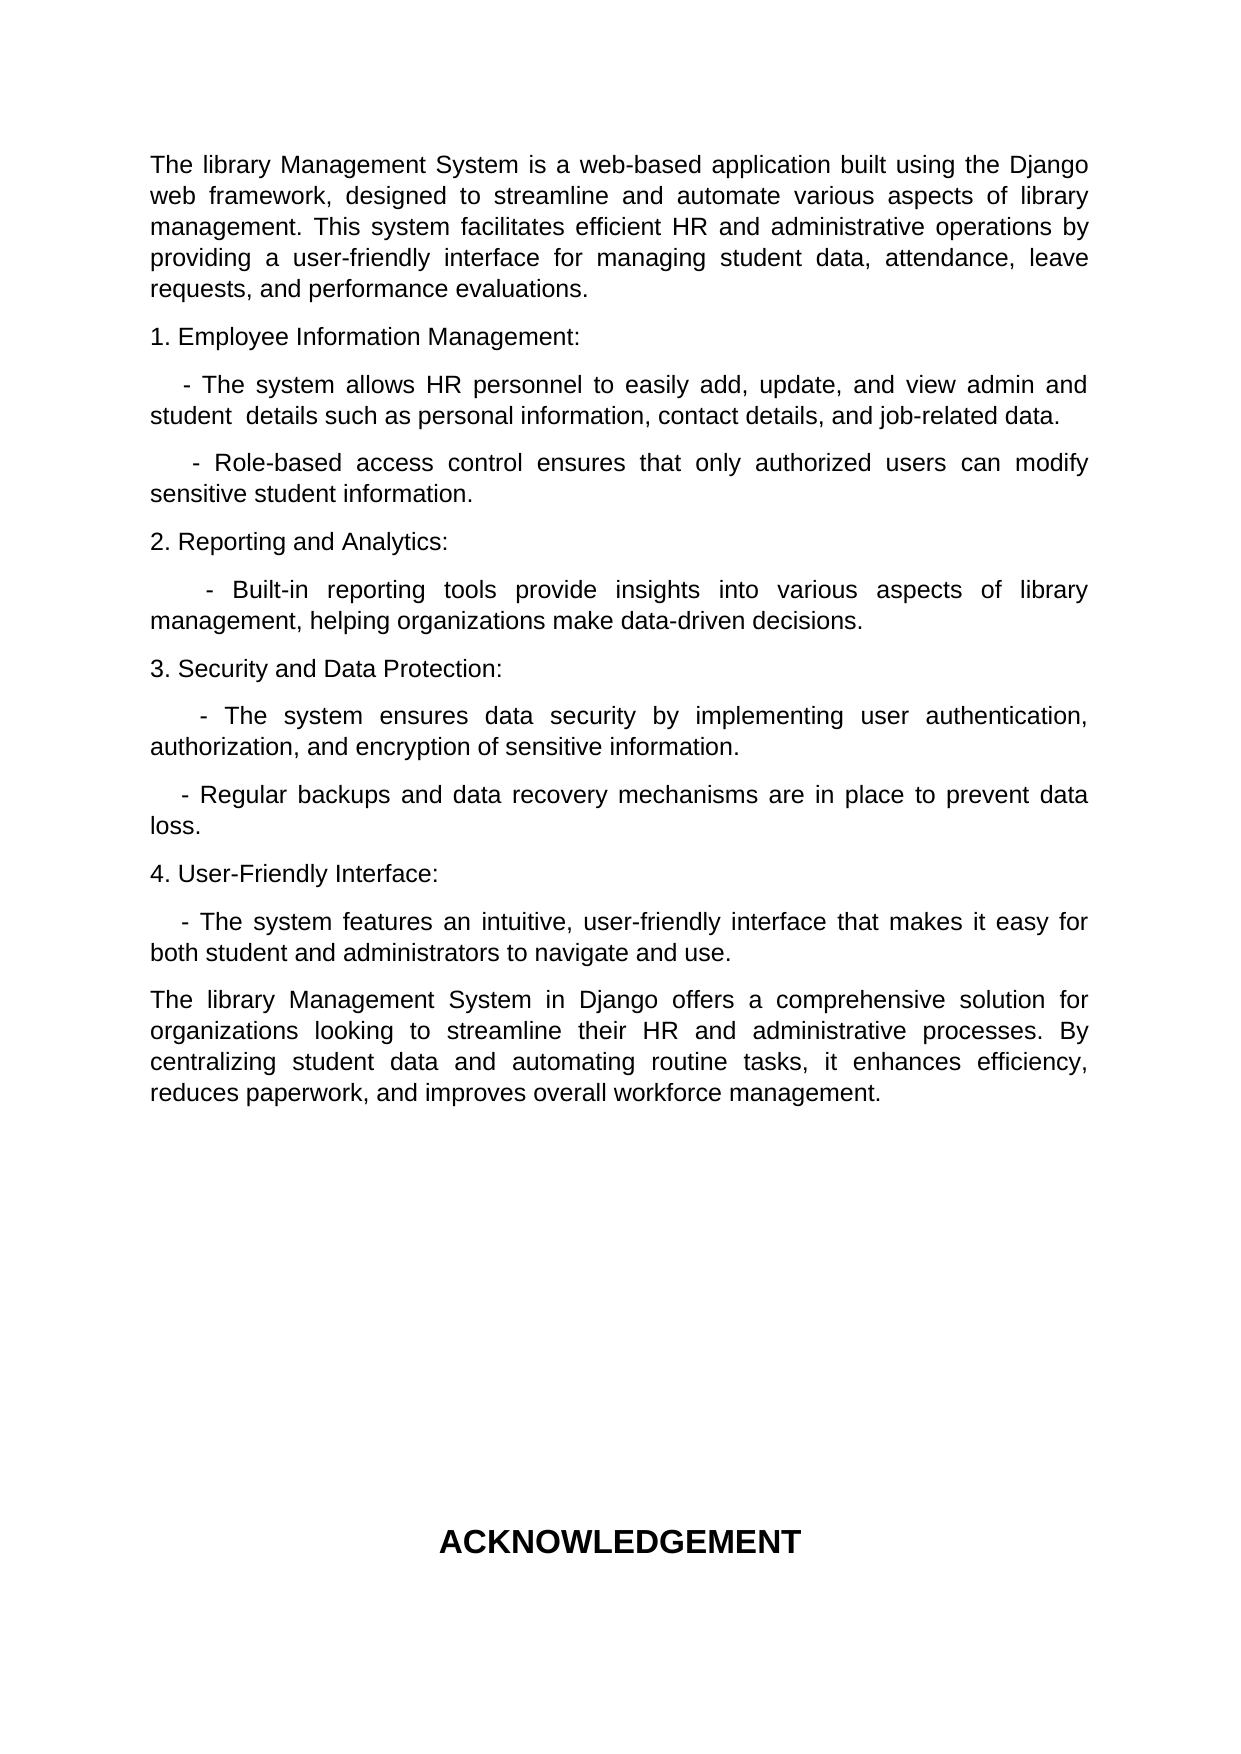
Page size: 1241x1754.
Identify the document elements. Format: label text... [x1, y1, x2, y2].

text The library Management System is a web-based application built using the Django web framework, designed to streamline and automate various aspects of library management. This system facilitates efficient HR and administrative operations by providing a user-friendly interface for managing student data, attendance, leave requests, and performance evaluations. [150, 150, 1090, 303]
text ACKNOWLEDGEMENT [150, 1522, 1090, 1561]
text 3. Security and Data Protection: [150, 653, 1090, 682]
text - The system ensures data security by implementing user authentication, authorization, and encryption of sensitive information. [150, 701, 1090, 761]
text 4. User-Friendly Interface: [150, 859, 1090, 887]
text The library Management System in Django offers a comprehensive solution for organizations looking to streamline their HR and administrative processes. By centralizing student data and automating routine tasks, it enhances efficiency, reduces paperwork, and improves overall workforce management. [150, 985, 1090, 1107]
text - Built-in reporting tools provide insights into various aspects of library management, helping organizations make data-driven decisions. [150, 575, 1090, 634]
text 2. Reporting and Analytics: [150, 527, 1090, 556]
text - The system allows HR personnel to easily add, update, and view admin and student details such as personal information, contact details, and job-related data. [150, 369, 1090, 429]
text - The system features an intuitive, user-friendly interface that makes it easy for both student and administrators to navigate and use. [150, 906, 1090, 966]
text - Role-based access control ensures that only authorized users can modify sensitive student information. [150, 448, 1090, 508]
text - Regular backups and data recovery mechanisms are in place to prevent data loss. [150, 780, 1090, 840]
text 1. Employee Information Management: [150, 322, 1090, 351]
